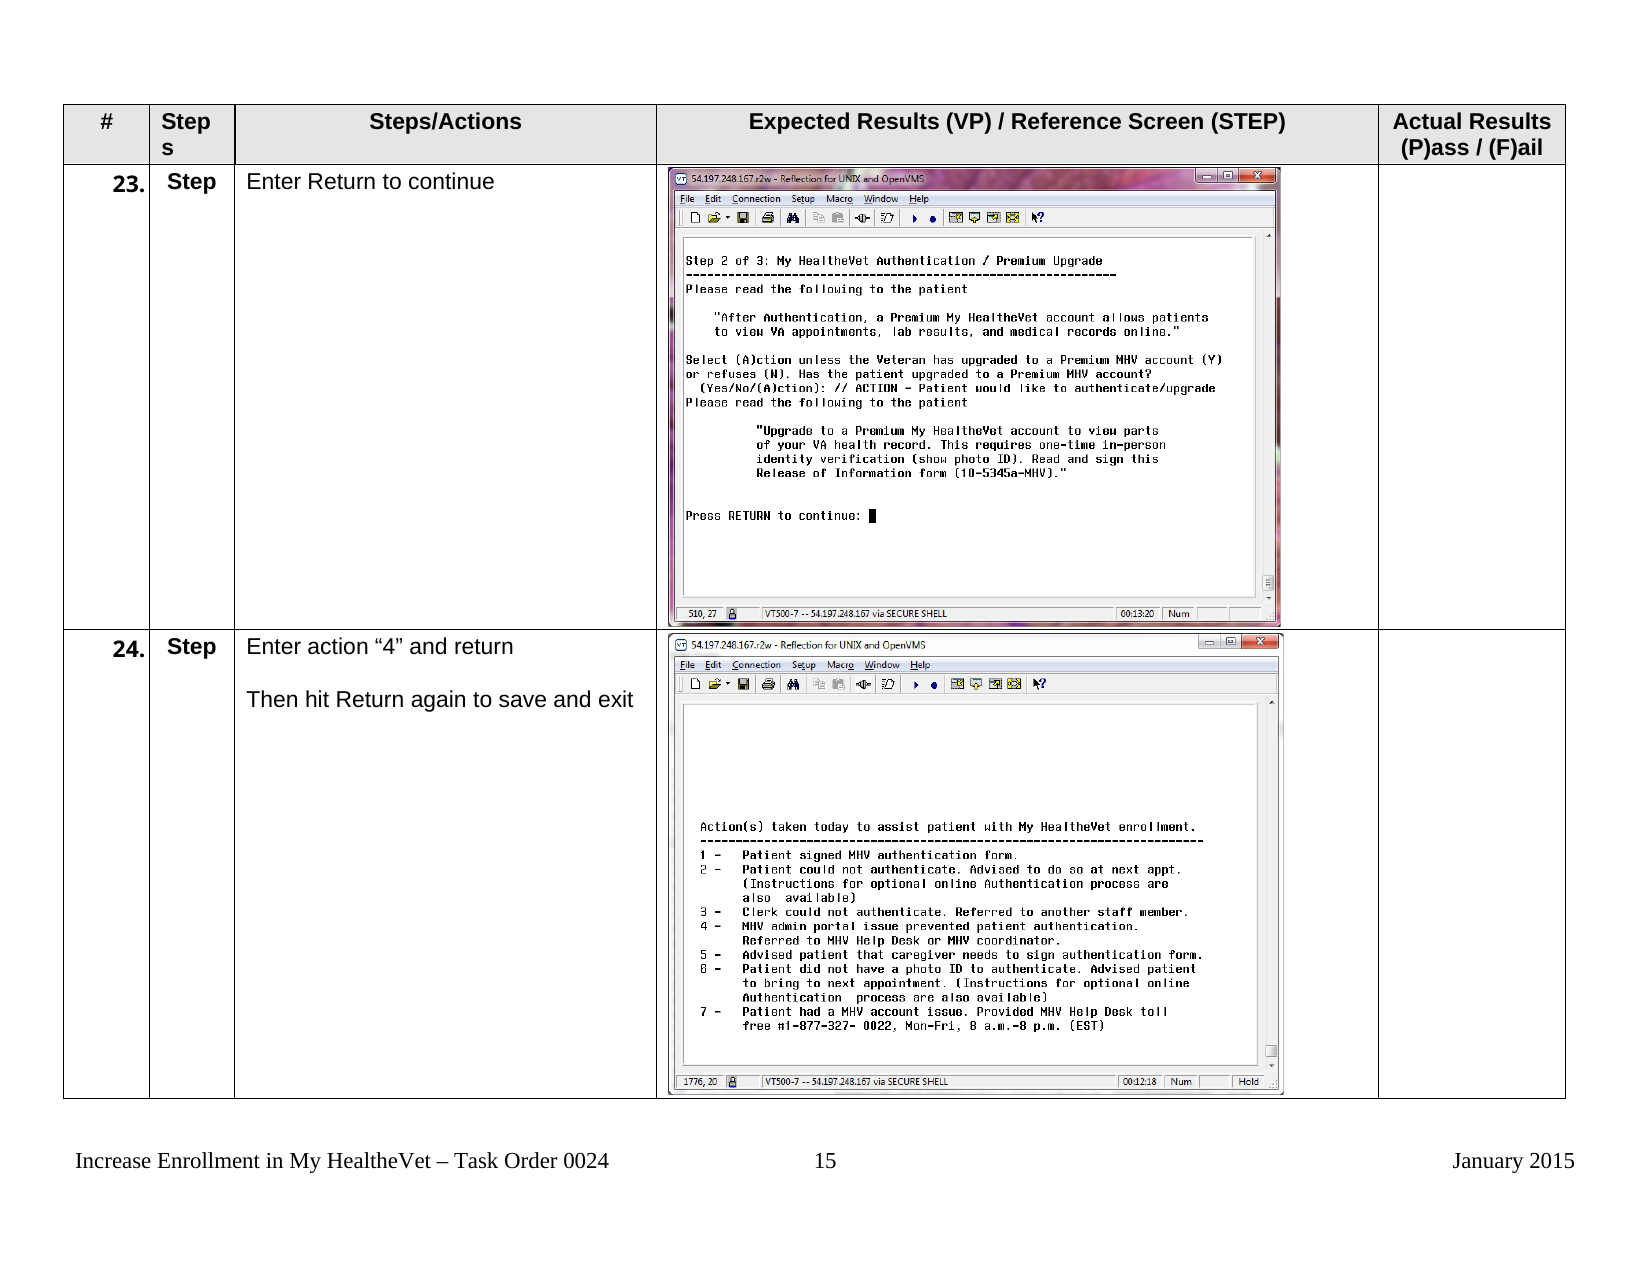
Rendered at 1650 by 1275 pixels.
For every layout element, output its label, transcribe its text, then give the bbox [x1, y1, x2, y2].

table_header Steps [150, 105, 234, 163]
table_cell [64, 630, 149, 1098]
picture [668, 633, 1284, 1095]
table_cell Enter action “4” and return Then hit Return again to save and exit [235, 630, 656, 1098]
table_cell [1379, 630, 1565, 1098]
table_header # [64, 105, 149, 163]
table_cell Step [150, 165, 234, 629]
table_cell [657, 630, 1378, 1098]
picture [668, 167, 1281, 627]
table_cell Step [150, 630, 234, 1098]
table_header Actual Results (P)ass / (F)ail [1379, 105, 1565, 163]
table_cell [657, 165, 1378, 629]
table_header Steps/Actions [236, 105, 656, 163]
table_cell Enter Return to continue [235, 165, 656, 629]
table_cell [64, 165, 149, 629]
table_header Expected Results (VP) / Reference Screen (STEP) [657, 105, 1378, 163]
table_cell [1379, 165, 1565, 629]
